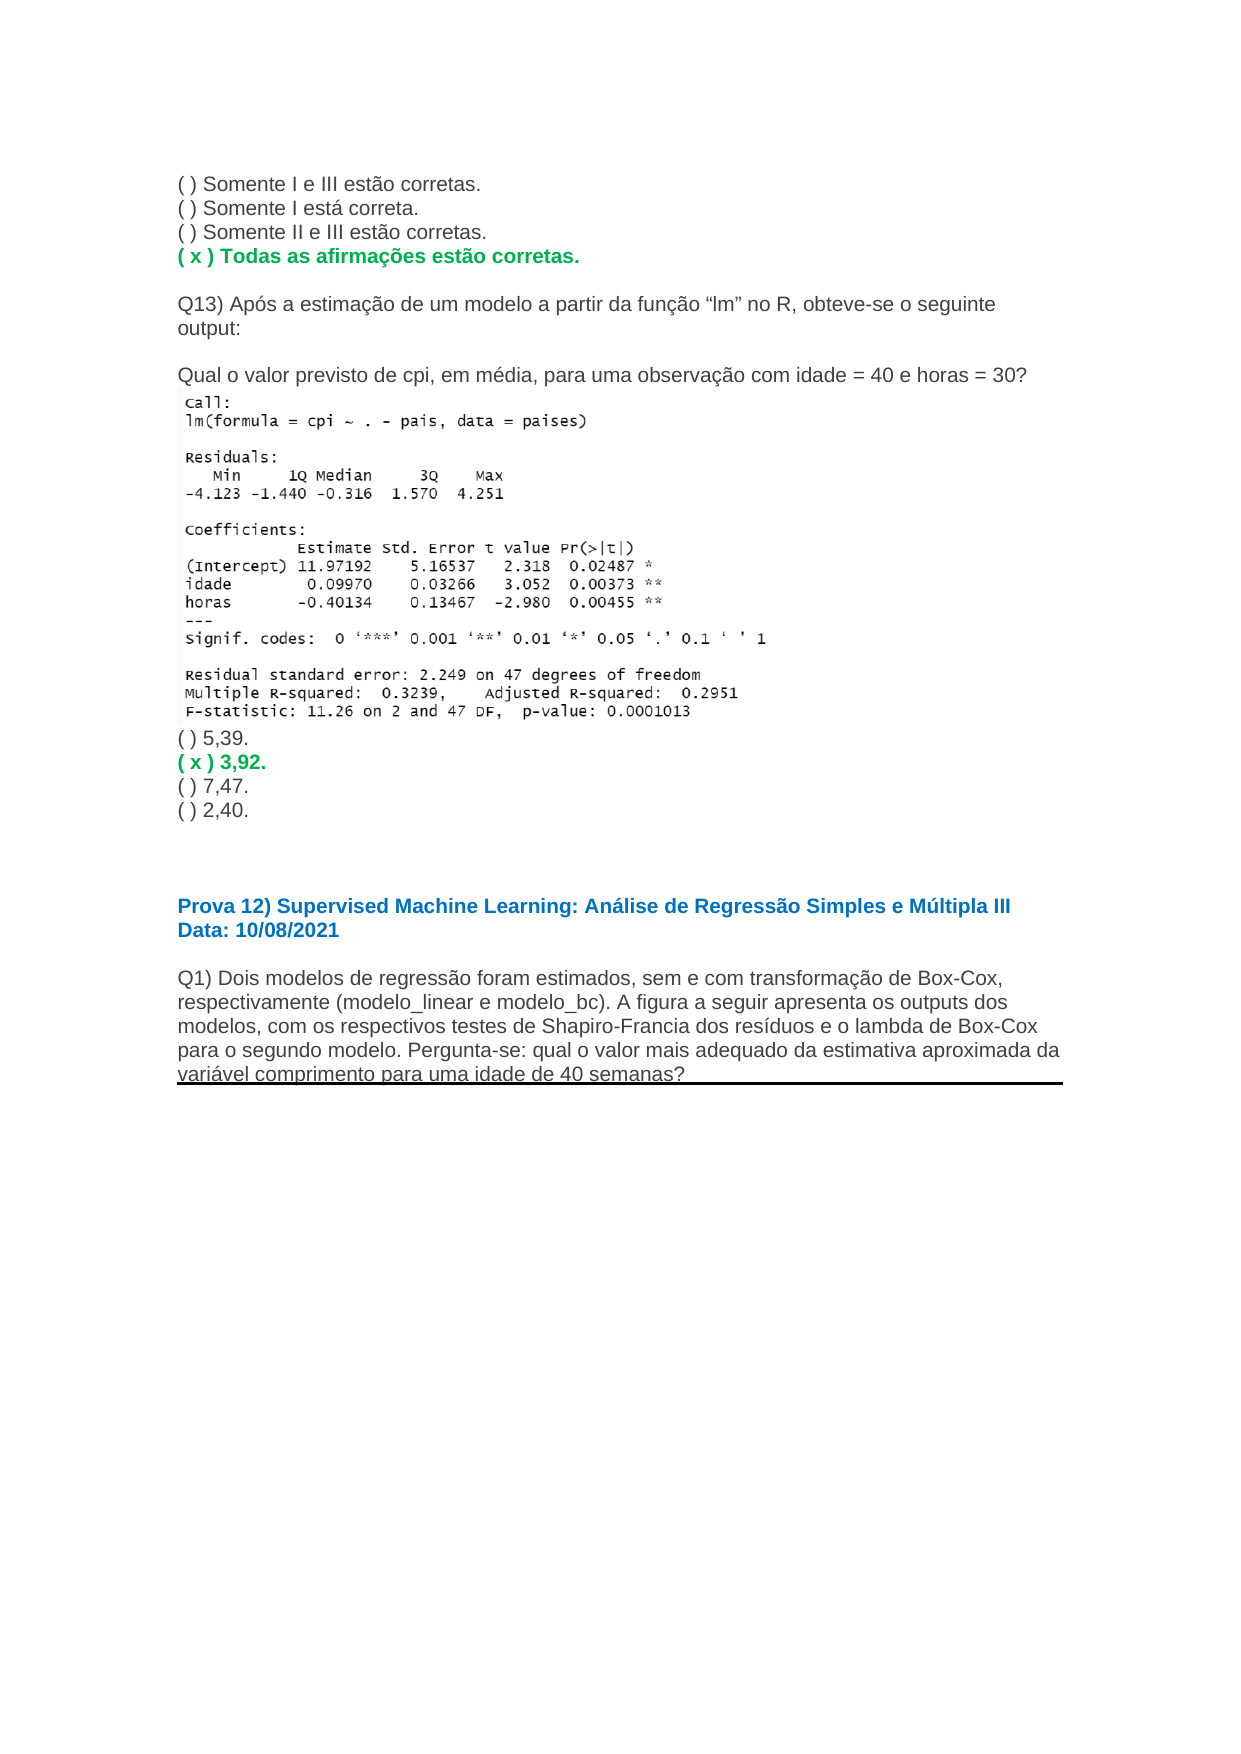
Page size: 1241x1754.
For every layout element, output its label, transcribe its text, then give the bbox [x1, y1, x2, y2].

text ( ) 2,40. [177, 798, 1063, 822]
text ( x ) 3,92. [177, 750, 1063, 774]
text ( ) Somente II e III estão corretas. [177, 219, 1063, 243]
text ( ) Somente I e III estão corretas. [177, 172, 1063, 196]
text ( ) 7,47. [177, 774, 1063, 798]
text Q1) Dois modelos de regressão foram estimados, sem e com transformação de Box-Cox, respectivamente (modelo_linear e modelo_bc). A figura a seguir apresenta os outputs dos modelos, com os respectivos testes de Shapiro-Francia dos resíduos e o lambda de Box-Cox para o segundo modelo. Pergunta-se: qual o valor mais adequado da estimativa aproximada da variável comprimento para uma idade de 40 semanas? [177, 966, 1063, 1082]
text Prova 12) Supervised Machine Learning: Análise de Regressão Simples e Múltipla III Data: 10/08/2021 [177, 894, 1063, 942]
text ( x ) Todas as afirmações estão corretas. [177, 243, 1063, 267]
text Qual o valor previsto de cpi, em média, para uma observação com idade = 40 e horas = 30? [177, 363, 1063, 387]
picture [177, 387, 772, 726]
text Q13) Após a estimação de um modelo a partir da função “lm” no R, obteve-se o seguinte output: [177, 291, 1063, 339]
text ( ) 5,39. [177, 726, 1063, 750]
text ( ) Somente I está correta. [177, 196, 1063, 219]
